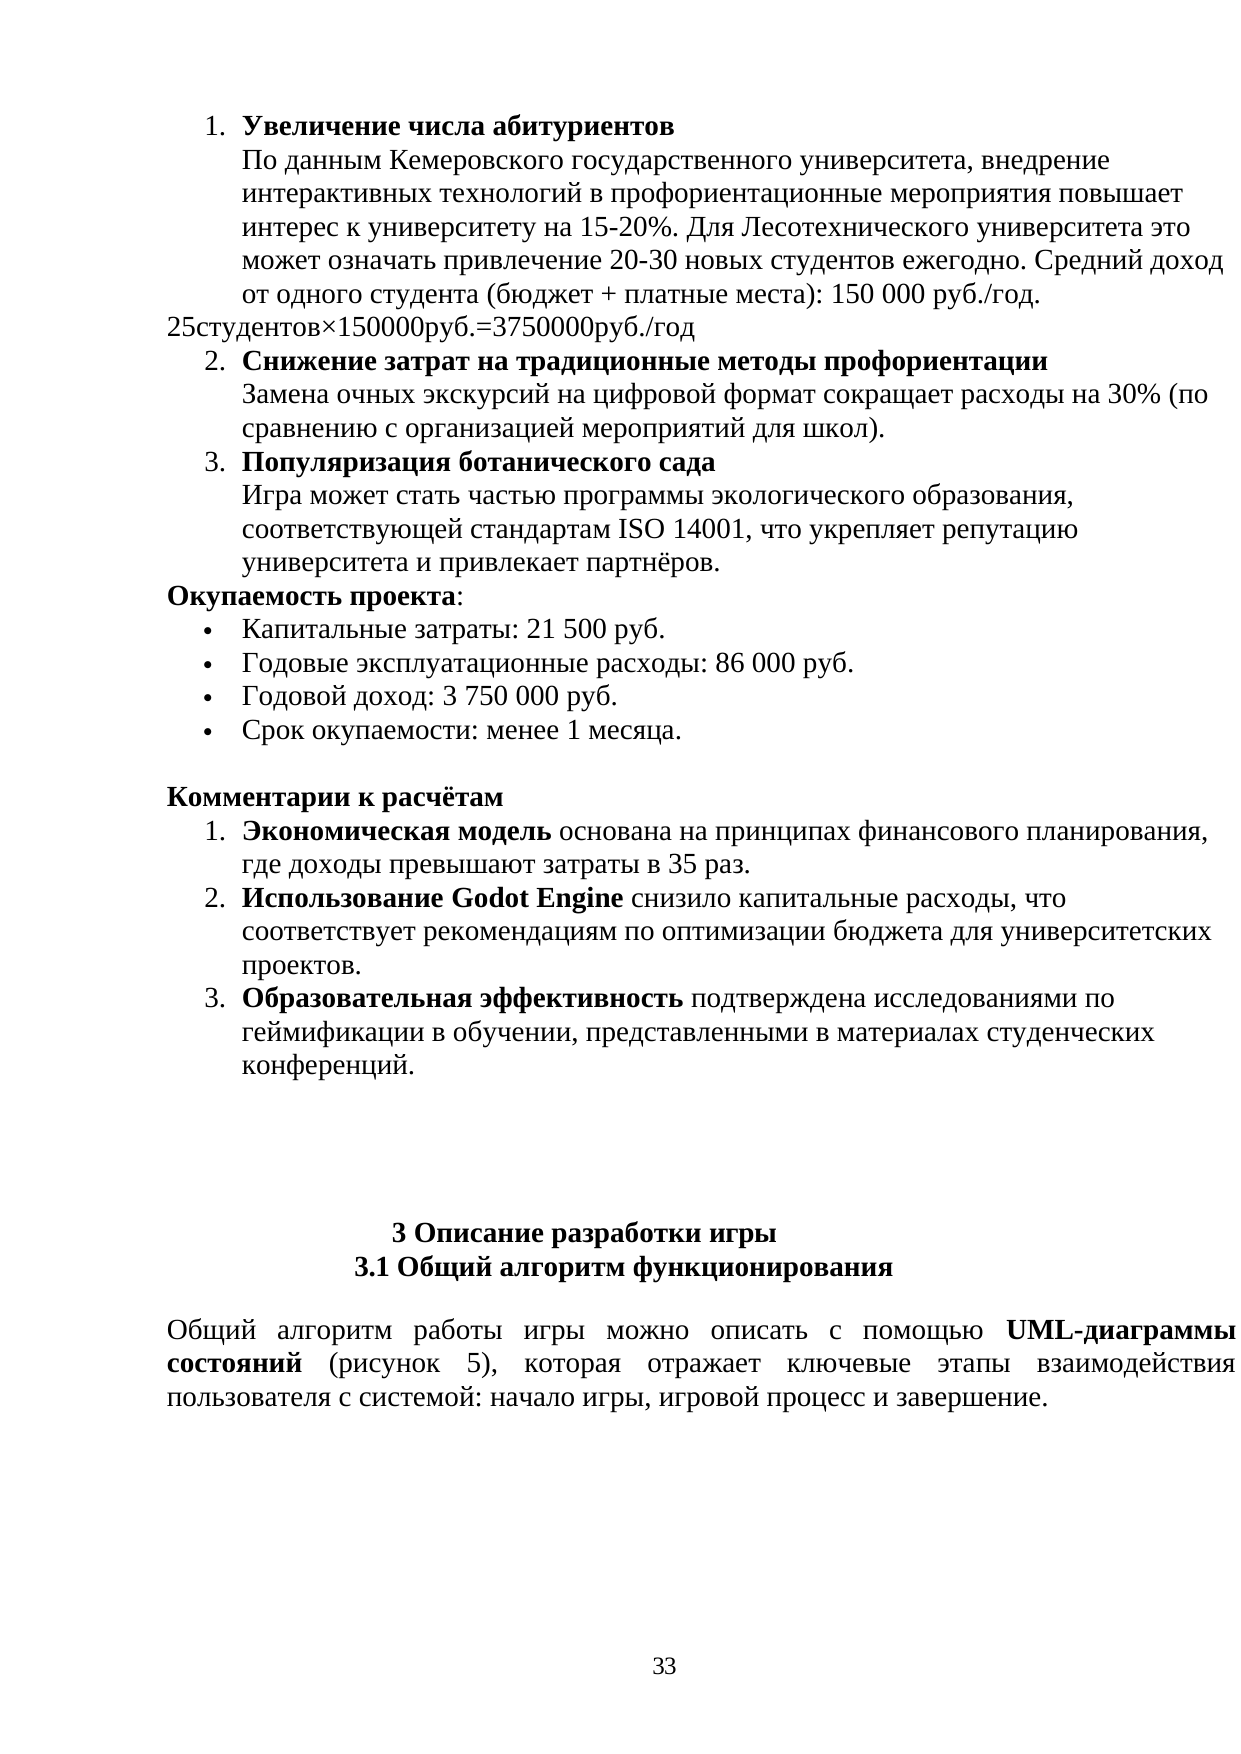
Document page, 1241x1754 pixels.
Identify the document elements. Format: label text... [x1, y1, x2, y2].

list Годовой доход: 3 750 000 руб. [204, 678, 1236, 712]
list Экономическая модель основана на принципах финансового планирования, где доходы превышают затраты в 35 раз. [204, 813, 1236, 880]
list Образовательная эффективность подтверждена исследованиями по геймификации в обучении, представленными в материалах студенческих конференций. [204, 980, 1236, 1081]
text 25студентов×150000руб.=3750000руб./год [167, 309, 1236, 343]
text Общий алгоритм работы игры можно описать с помощью UML-диаграммы состояний (рисунок 5), которая отражает ключевые этапы взаимодействия пользователя с системой: начало игры, игровой процесс и завершение. [167, 1312, 1236, 1412]
list Годовые эксплуатационные расходы: 86 000 руб. [204, 645, 1236, 678]
list Срок окупаемости: менее 1 месяца. [204, 712, 1236, 746]
list Увеличение числа абитуриентов По данным Кемеровского государственного университета, внедрение интерактивных технологий в профориентационные мероприятия повышает интерес к университету на 15-20%. Для Лесотехнического университета это может означать привлечение 20-30 новых студентов ежегодно. Средний доход от одного студента (бюджет + платные места): 150 000 руб./год. [204, 108, 1236, 309]
subtitle 3 Описание разработки игры [392, 1216, 1236, 1249]
list Снижение затрат на традиционные методы профориентации Замена очных экскурсий на цифровой формат сокращает расходы на 30% (по сравнению с организацией мероприятий для школ). [204, 343, 1236, 444]
subtitle 3.1 Общий алгоритм функционирования [354, 1249, 1236, 1283]
list Использование Godot Engine снизило капитальные расходы, что соответствует рекомендациям по оптимизации бюджета для университетских проектов. [204, 880, 1236, 980]
list Капитальные затраты: 21 500 руб. [204, 611, 1236, 645]
text Окупаемость проекта: [167, 578, 1236, 611]
text Комментарии к расчётам [167, 779, 1236, 813]
list Популяризация ботанического сада Игра может стать частью программы экологического образования, соответствующей стандартам ISO 14001, что укрепляет репутацию университета и привлекает партнёров. [204, 444, 1236, 578]
